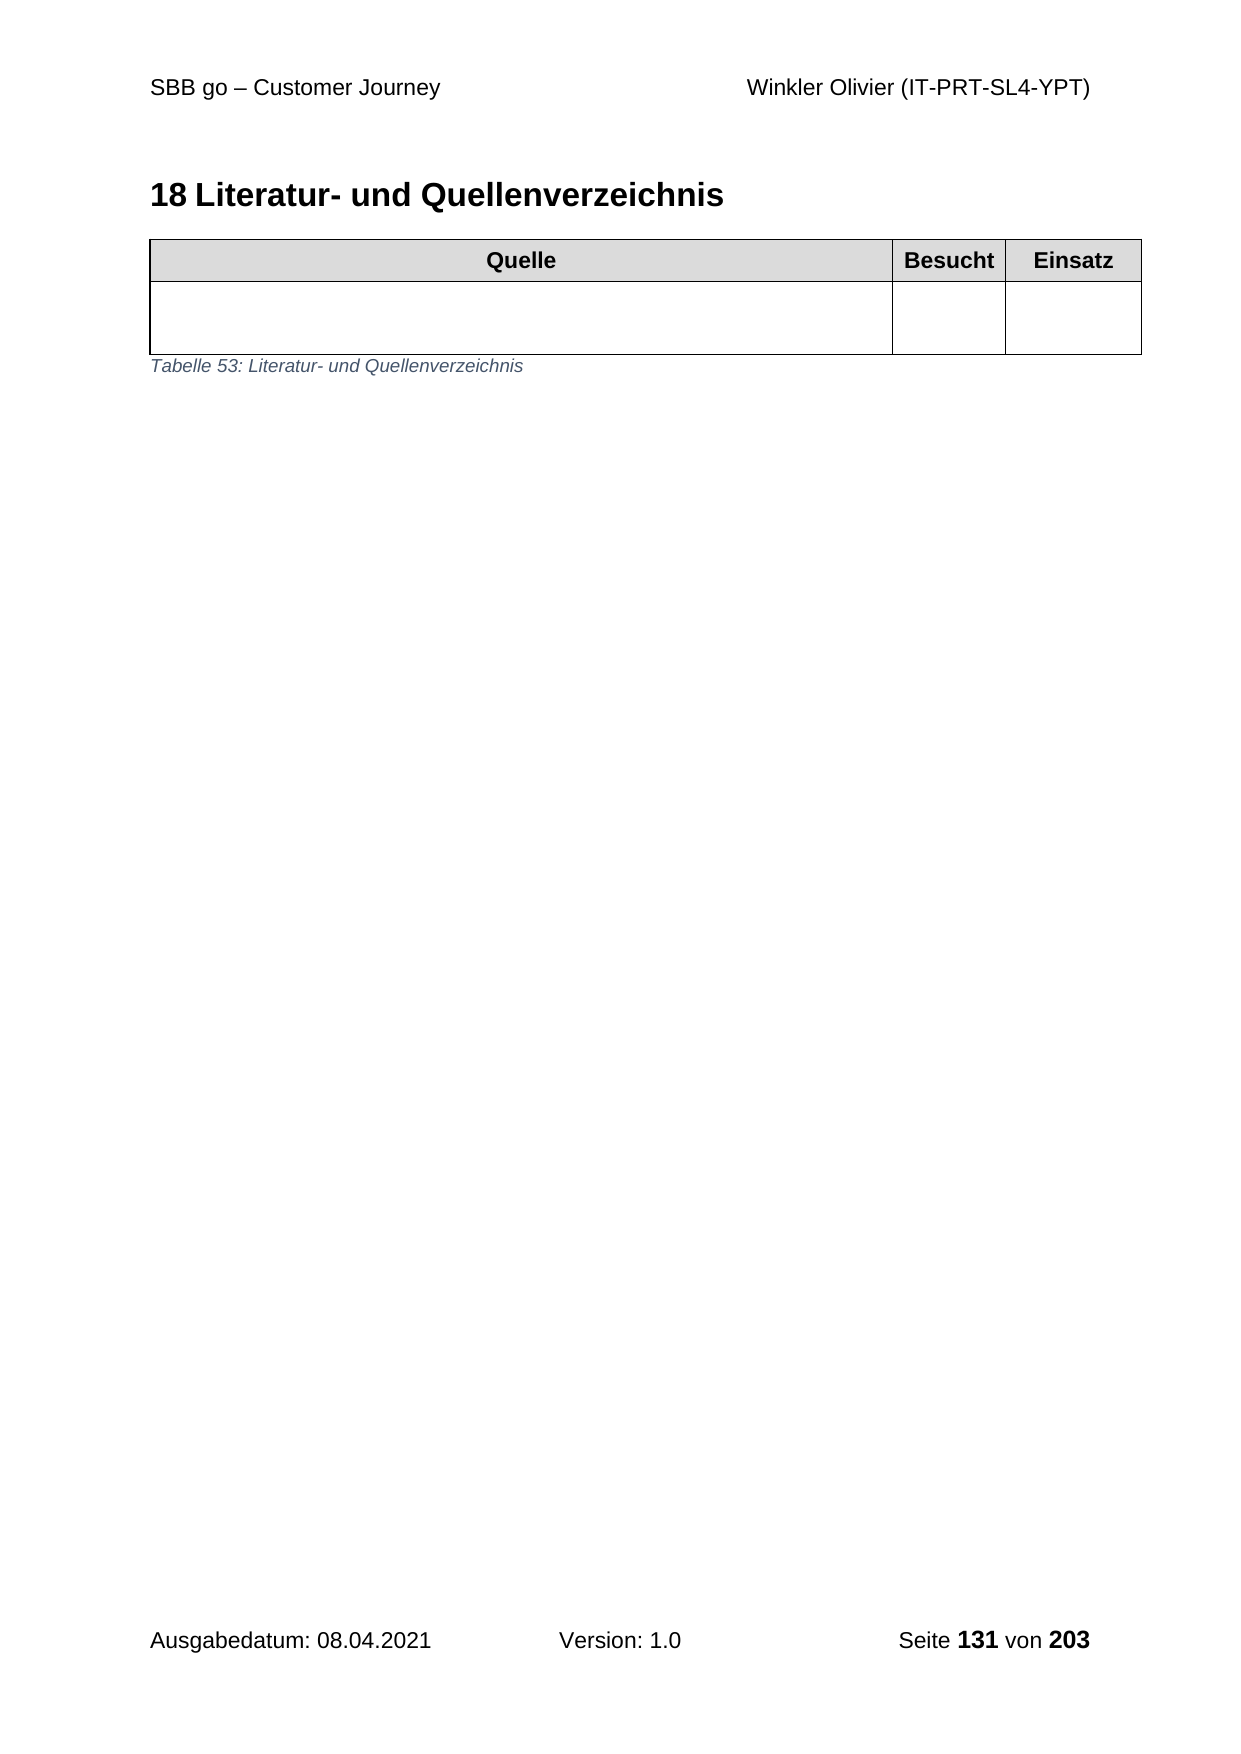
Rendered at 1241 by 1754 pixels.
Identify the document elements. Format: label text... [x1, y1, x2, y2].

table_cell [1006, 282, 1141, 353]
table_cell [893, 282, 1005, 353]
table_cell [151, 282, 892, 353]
text Tabelle 53: Literatur- und Quellenverzeichnis [150, 355, 1090, 376]
subtitle Literatur- und Quellenverzeichnis [150, 175, 1090, 213]
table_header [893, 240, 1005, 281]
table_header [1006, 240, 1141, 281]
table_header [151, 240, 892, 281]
